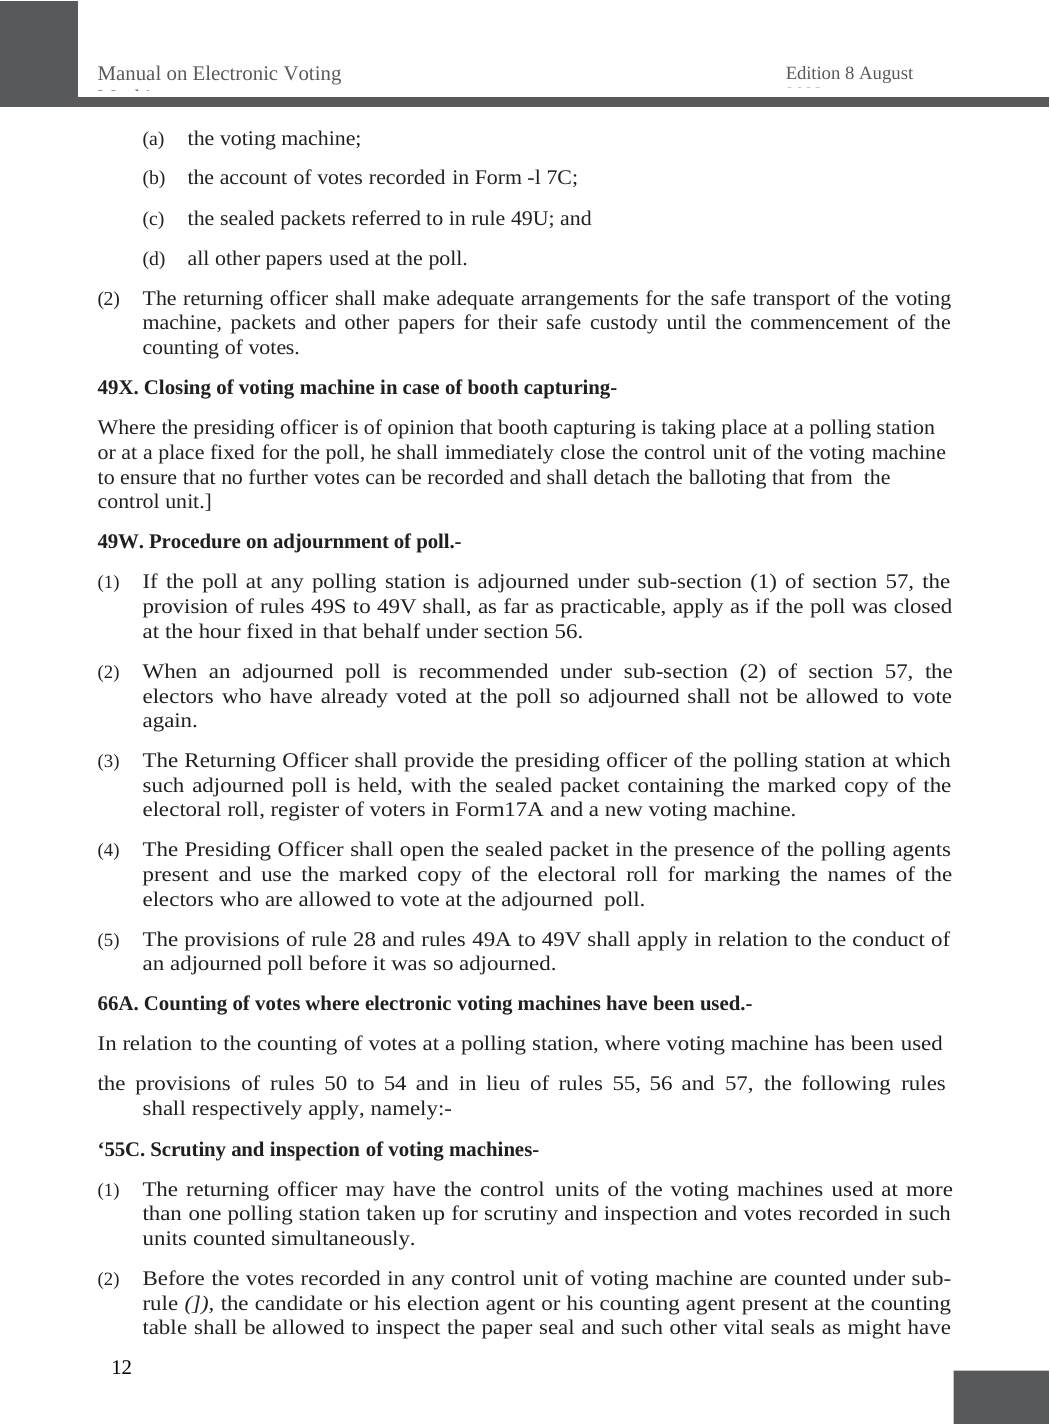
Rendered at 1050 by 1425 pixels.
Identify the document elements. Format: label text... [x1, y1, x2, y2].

text Where the presiding officer is of opinion that booth capturing is taking place at a polling station or at a place fixed for the poll, he shall immediately close the control unit of the voting machine to ensure that no further votes can be recorded and shall detach the balloting that from the control unit.] [97, 415, 946, 513]
subtitle 66A. Counting of votes where electronic voting machines have been used.- [97, 991, 996, 1015]
list The Returning Officer shall provide the presiding officer of the polling station at which such adjourned poll is held, with the sealed packet containing the marked copy of the electoral roll, register of voters in Form17A and a new voting machine. [97, 748, 953, 821]
list The provisions of rule 28 and rules 49A to 49V shall apply in relation to the conduct of an adjourned poll before it was so adjourned. [97, 927, 953, 975]
list The Presiding Officer shall open the sealed packet in the presence of the polling agents present and use the marked copy of the electoral roll for marking the names of the electors who are allowed to vote at the adjourned poll. [97, 837, 953, 911]
list The returning officer shall make adequate arrangements for the safe transport of the voting machine, packets and other papers for their safe custody until the commencement of the counting of votes. [97, 286, 953, 359]
text In relation to the counting of votes at a polling station, where voting machine has been used the provisions of rules 50 to 54 and in lieu of rules 55, 56 and 57, the following rules [97, 1016, 948, 1095]
list all other papers used at the poll. [142, 246, 996, 270]
list the account of votes recorded in Form -l 7C; [142, 166, 996, 189]
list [97, 1266, 953, 1339]
list the sealed packets referred to in rule 49U; and [142, 206, 996, 230]
subtitle 49W. Procedure on adjournment of poll.- [97, 529, 996, 553]
list When an adjourned poll is recommended under sub-section (2) of section 57, the electors who have already voted at the poll so adjourned shall not be allowed to vote again. [97, 659, 953, 732]
subtitle ‘55C. Scrutiny and inspection of voting machines- [97, 1136, 996, 1161]
text shall respectively apply, namely:- [142, 1096, 996, 1120]
list the voting machine; [142, 125, 996, 149]
list If the poll at any polling station is adjourned under sub-section (1) of section 57, the provision of rules 49S to 49V shall, as far as practicable, apply as if the poll was closed at the hour fixed in that behalf under section 56. [97, 569, 953, 643]
subtitle 49X. Closing of voting machine in case of booth capturing- [97, 375, 996, 399]
list The returning officer may have the control units of the voting machines used at more than one polling station taken up for scrutiny and inspection and votes recorded in such units counted simultaneously. [97, 1177, 953, 1250]
